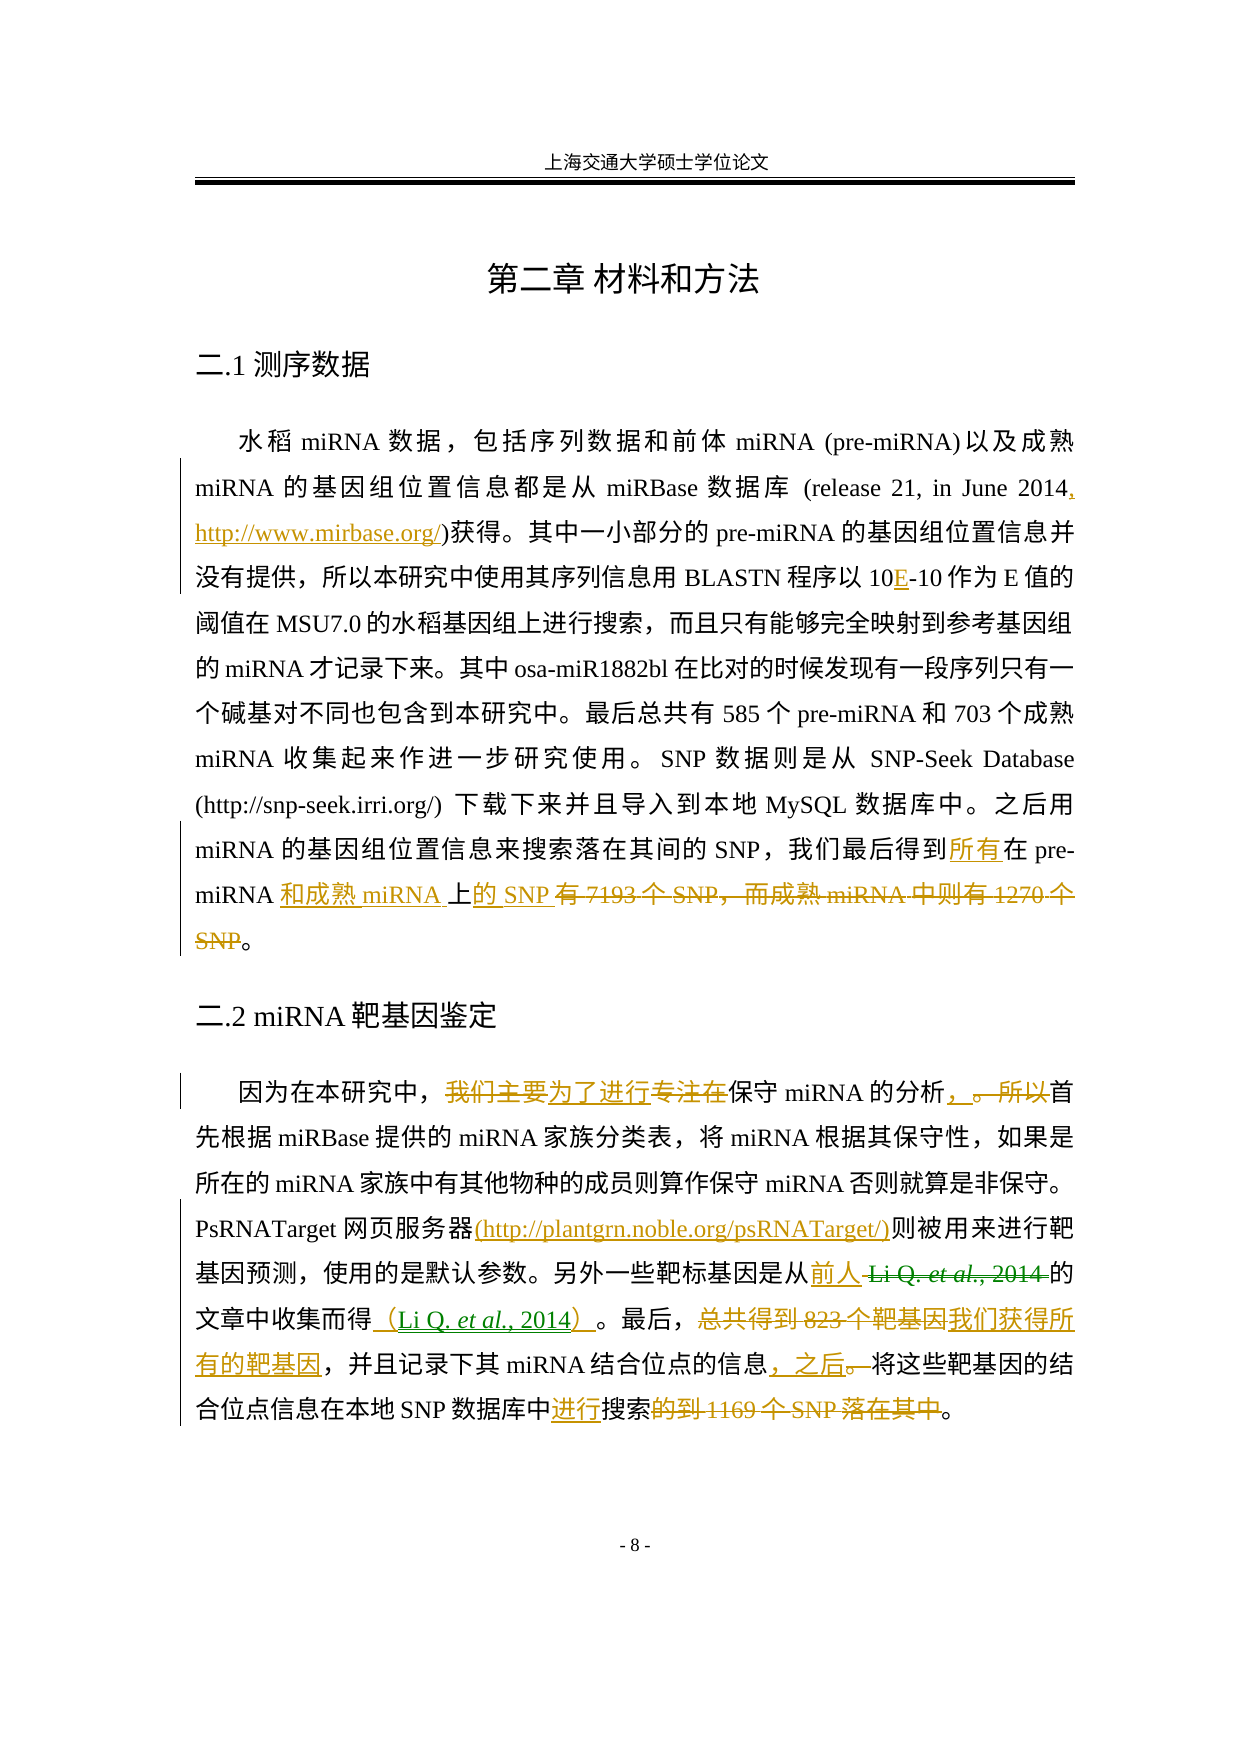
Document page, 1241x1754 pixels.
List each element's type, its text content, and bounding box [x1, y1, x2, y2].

text 水稻miRNA数据，包括序列数据和前体miRNA (pre-miRNA)以及成熟miRNA的基因组位置信息都是从miRBase数据库 (release 21, in June 2014)获得。其中一小部分的pre-miRNA的基因组位置信息并没有提供，所以本研究中使用其序列信息用BLASTN程序以10-10作为E值的阈值在MSU7.0的水稻基因组上进行搜索，而且只有能够完全映射到参考基因组的miRNA才记录下来。其中osa-miR1882bl 在比对的时候发现有一段序列只有一个碱基对不同也包含到本研究中。最后总共有585个pre-miRNA和703个成熟miRNA收集起来作进一步研究使用。SNP数据则是从 SNP-Seek Database (http://snp-seek.irri.org/) 下载下来并且导入到本地MySQL数据库中。之后用miRNA的基因组位置信息来搜索落在其间的SNP，我们最后得到在pre-miRNA上。 [195, 422, 1075, 956]
text 因为在本研究中，保守miRNA的分析首先根据miRBase提供的miRNA家族分类表，将miRNA根据其保守性，如果是所在的miRNA家族中有其他物种的成员则算作保守miRNA否则就算是非保守。 PsRNATarget网页服务器则被用来进行靶基因预测，使用的是默认参数。另外一些靶标基因是从的文章中收集而得。最后，，并且记录下其miRNA结合位点的信息将这些靶基因的结合位点信息在本地SNP数据库中搜索。 [195, 1072, 1075, 1426]
subtitle 材料和方法 [225, 252, 1075, 301]
subtitle miRNA靶基因鉴定 [195, 993, 1075, 1035]
subtitle 测序数据 [195, 342, 1075, 384]
